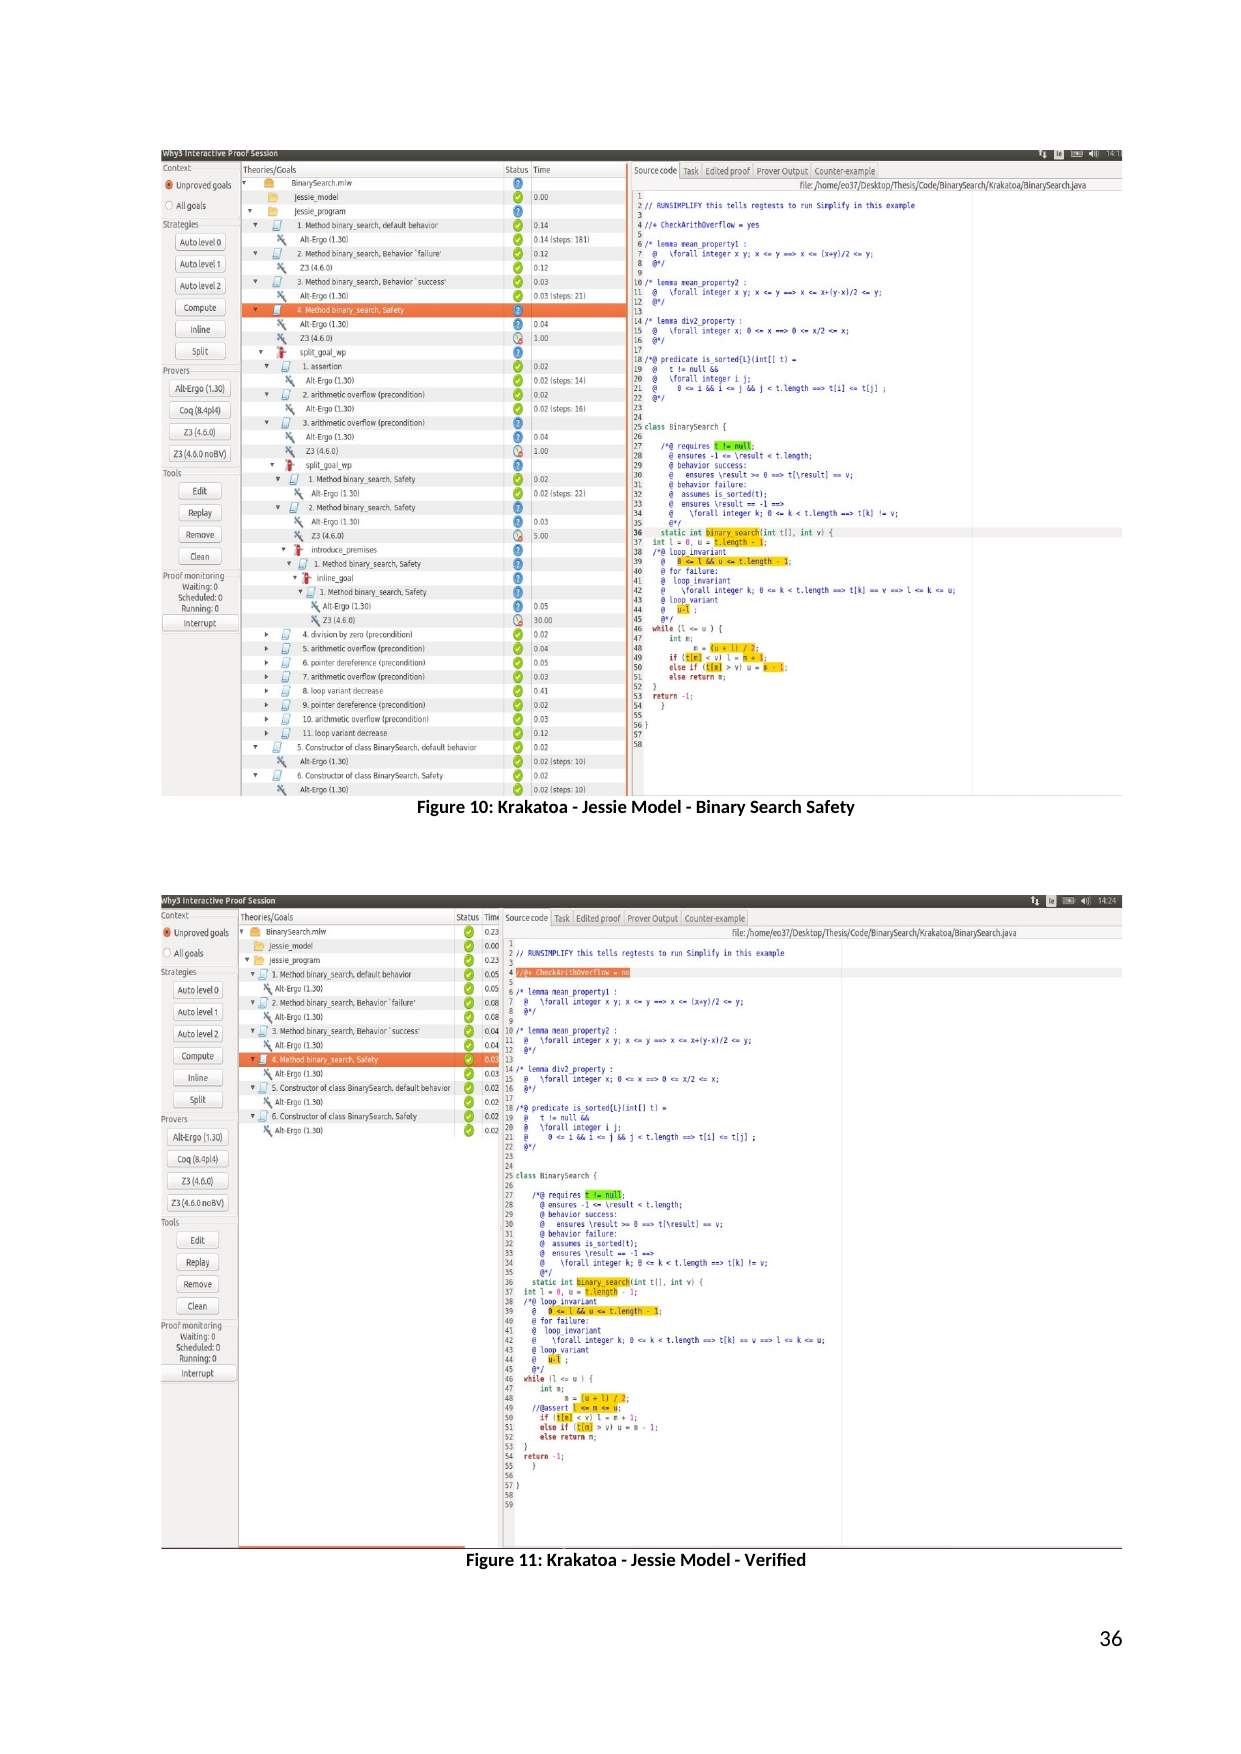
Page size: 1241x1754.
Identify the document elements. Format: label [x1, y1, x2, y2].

picture [161, 150, 1123, 796]
picture [161, 895, 1123, 1549]
table_cell [150, 150, 1122, 1592]
